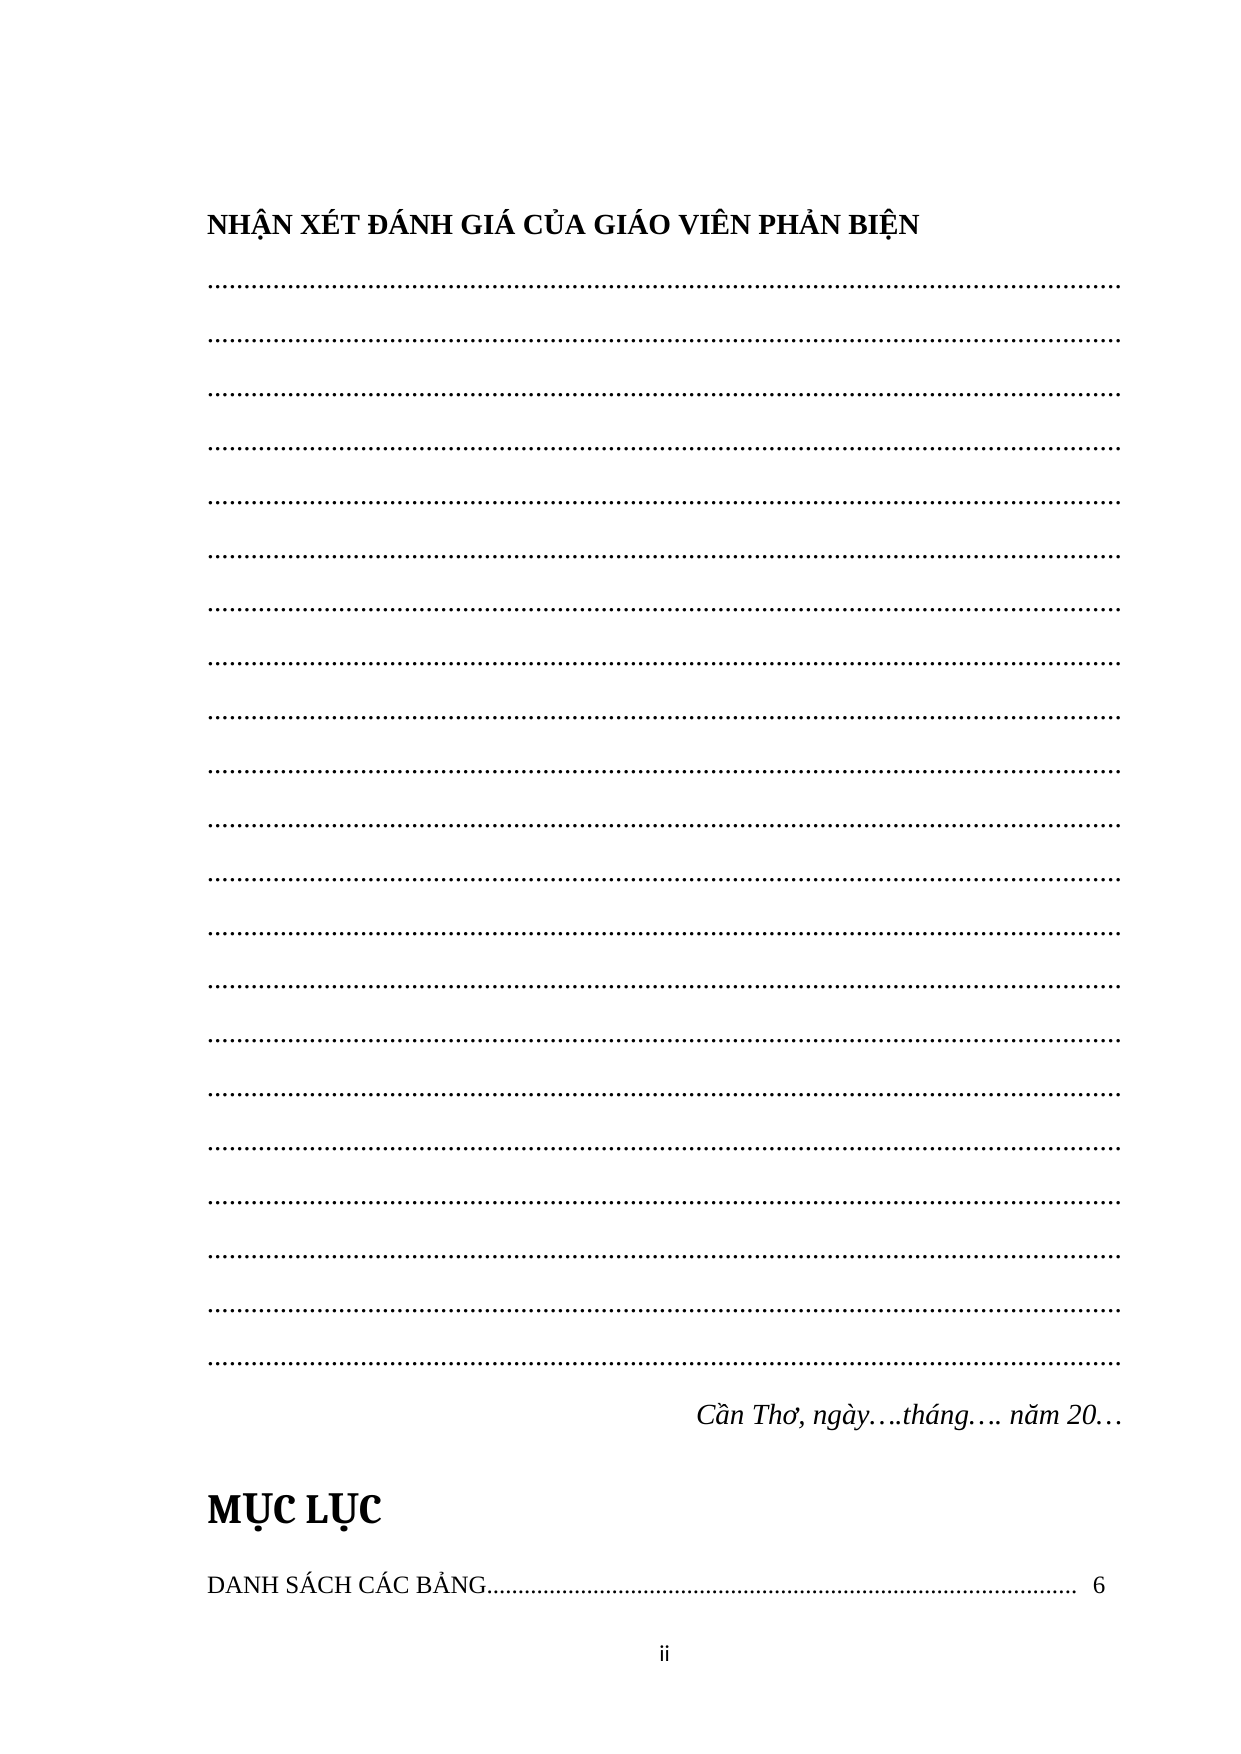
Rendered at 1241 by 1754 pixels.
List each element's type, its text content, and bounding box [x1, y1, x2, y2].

text Cần Thơ, ngày….tháng…. năm 20… [207, 1397, 1122, 1431]
text NHẬN XÉT ĐÁNH GIÁ CỦA GIÁO VIÊN PHẢN BIỆN [207, 207, 1122, 241]
